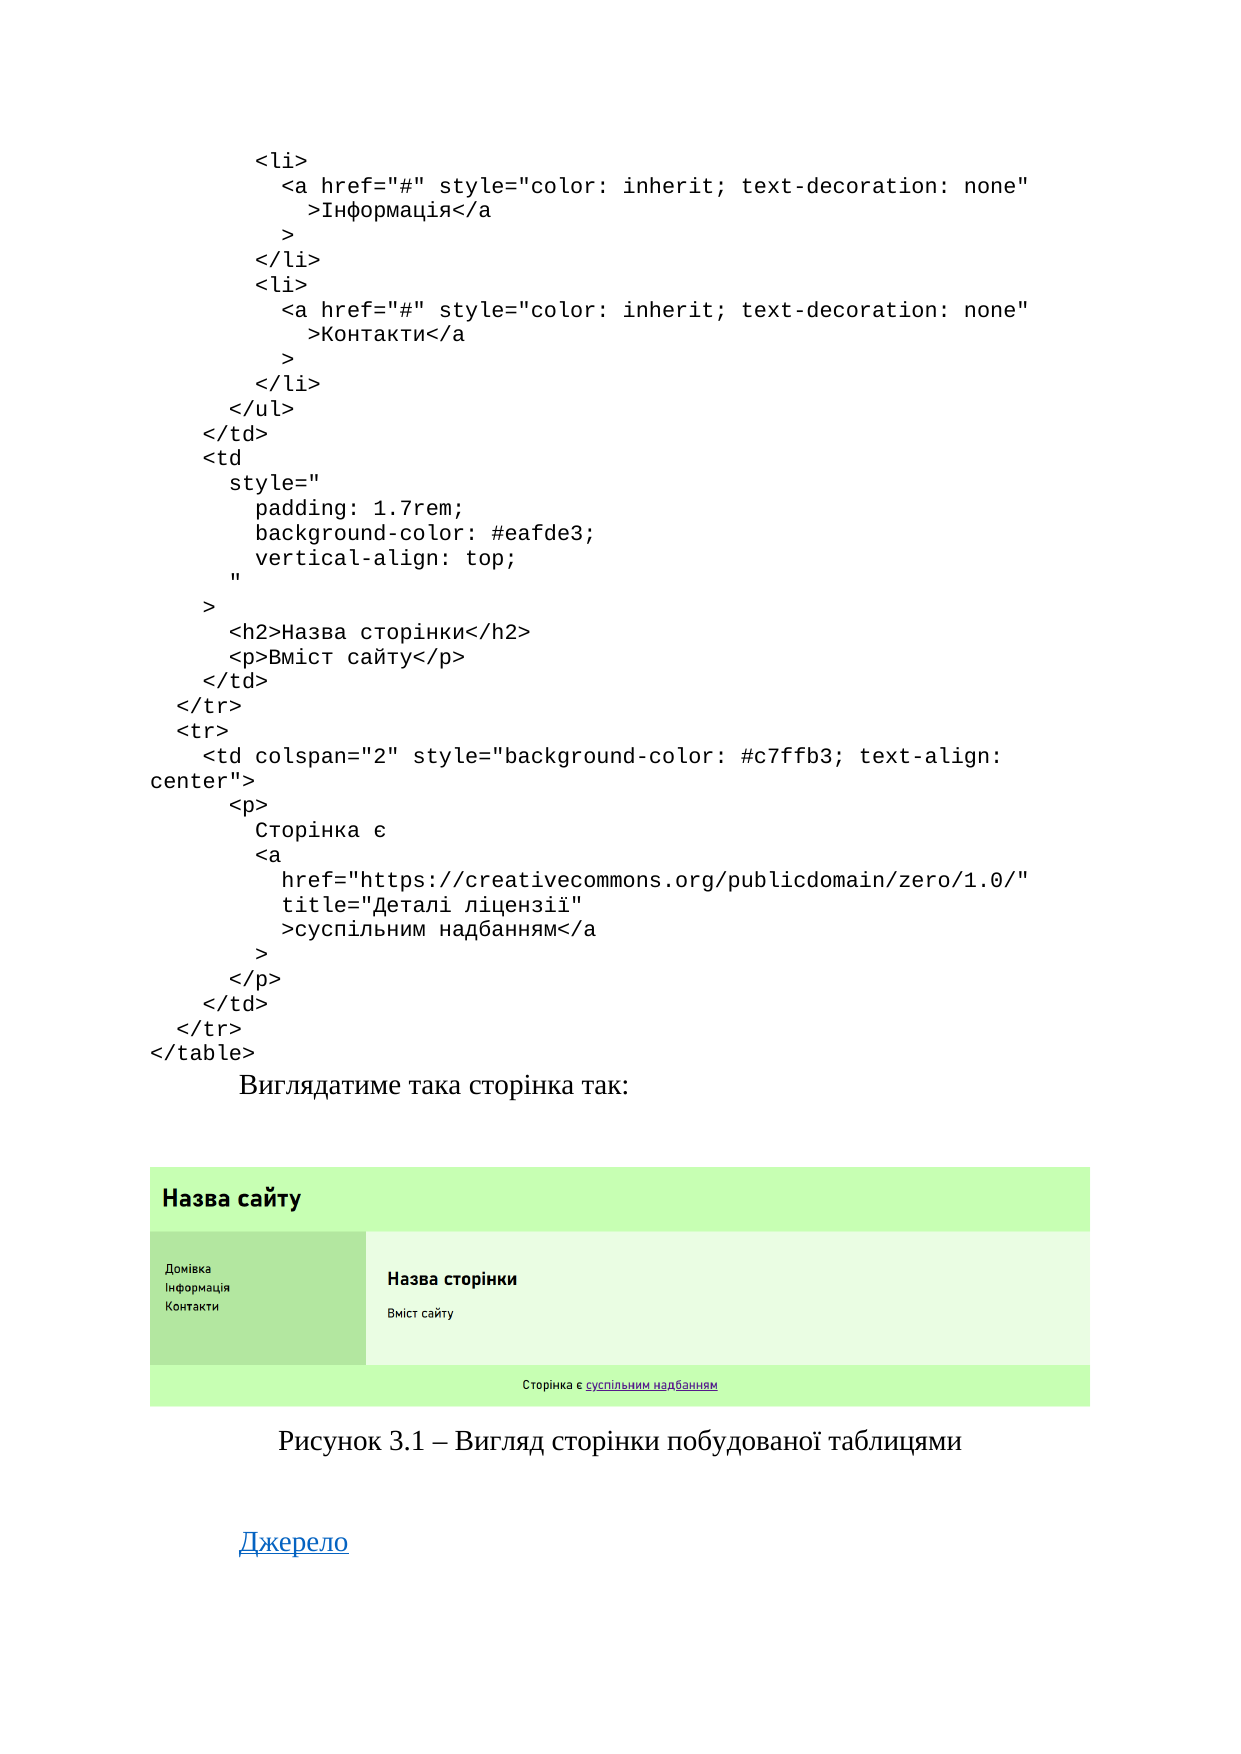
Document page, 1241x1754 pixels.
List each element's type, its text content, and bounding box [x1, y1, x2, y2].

text Джерело [150, 1524, 1090, 1557]
text >Інформація</a [150, 199, 1090, 224]
text </li> [150, 249, 1090, 274]
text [150, 175, 1090, 199]
text <td colspan="2" style="background-color: #c7ffb3; text-align: center"> [150, 745, 1090, 794]
text Виглядатиме така сторінка так: [150, 1067, 1090, 1101]
text <td [150, 447, 1090, 472]
text href="https://creativecommons.org/publicdomain/zero/1.0/" [150, 869, 1090, 894]
text </p> [150, 968, 1090, 993]
text title="Деталі ліцензії" [150, 894, 1090, 918]
text <h2>Назва сторінки</h2> [150, 621, 1090, 646]
text Рисунок 3.1 – Вигляд сторінки побудованої таблицями [150, 1423, 1090, 1457]
text >суспільним надбанням</a [150, 918, 1090, 943]
text </table> [150, 1042, 1090, 1067]
text Сторінка є [150, 819, 1090, 844]
text " [150, 571, 1090, 596]
text </ul> [150, 398, 1090, 423]
text vertical-align: top; [150, 547, 1090, 571]
picture [150, 1167, 1091, 1407]
text padding: 1.7rem; [150, 497, 1090, 522]
text </tr> [150, 1018, 1090, 1042]
text <p>Вміст сайту</p> [150, 646, 1090, 671]
text > [150, 224, 1090, 249]
text <li> [150, 274, 1090, 299]
text <p> [150, 794, 1090, 819]
text </li> [150, 373, 1090, 398]
text <a [150, 844, 1090, 869]
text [150, 299, 1090, 323]
text <tr> [150, 720, 1090, 745]
text background-color: #eafde3; [150, 522, 1090, 547]
text <li> [150, 150, 1090, 175]
text > [150, 348, 1090, 373]
text </tr> [150, 695, 1090, 720]
text >Контакти</a [150, 323, 1090, 348]
text </td> [150, 671, 1090, 695]
text > [150, 596, 1090, 621]
text </td> [150, 993, 1090, 1018]
text </td> [150, 423, 1090, 447]
text > [150, 943, 1090, 968]
text style=" [150, 472, 1090, 497]
